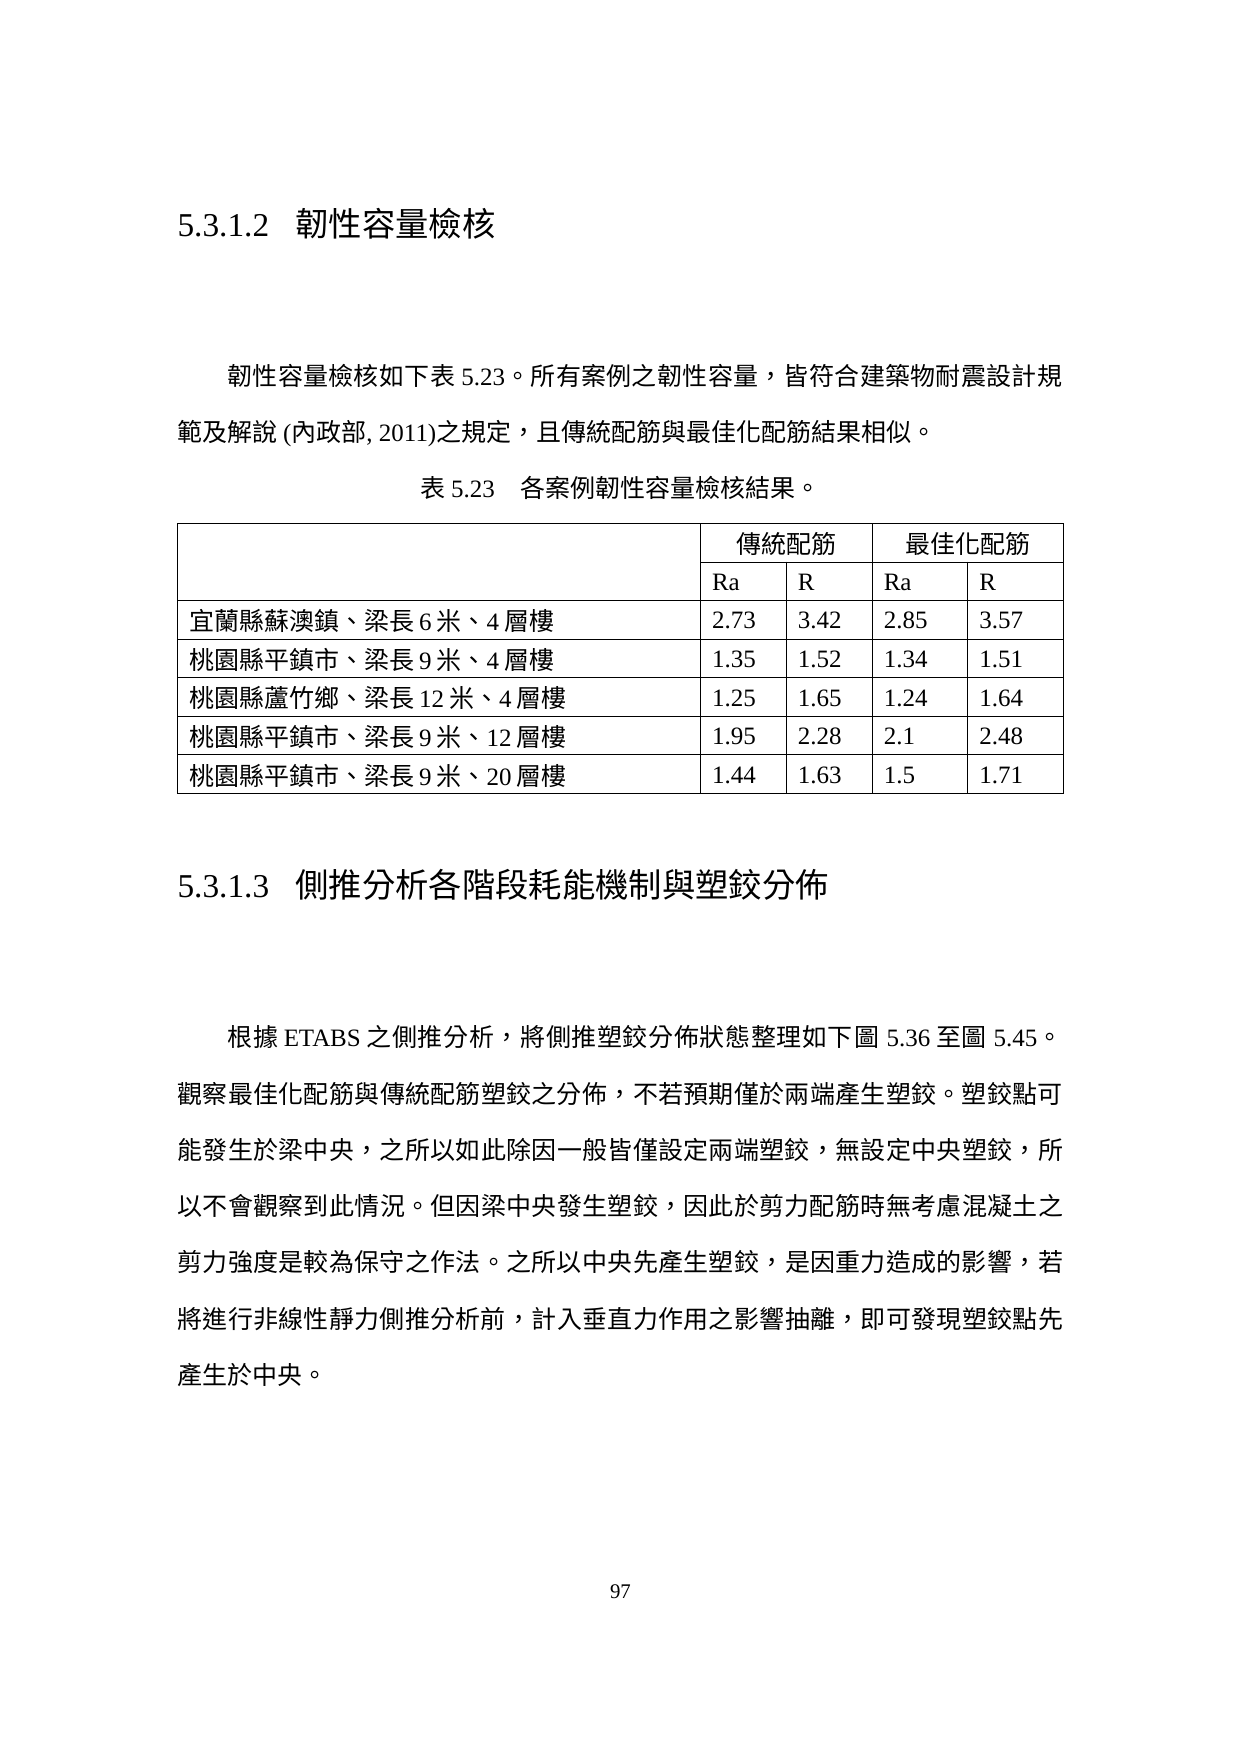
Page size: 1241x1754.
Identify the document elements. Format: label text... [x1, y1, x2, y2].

subtitle 側推分析各階段耗能機制與塑鉸分佈 [177, 846, 1063, 921]
table_cell Ra [701, 563, 786, 600]
table_cell Ra [873, 563, 967, 600]
table_cell 1.65 [787, 678, 872, 716]
table_cell 1.44 [701, 755, 786, 793]
table_cell 2.1 [873, 717, 967, 754]
table_cell R [787, 563, 872, 600]
table_cell 2.73 [701, 601, 786, 639]
table_header 傳統配筋 [701, 524, 872, 562]
table_cell R [968, 563, 1063, 600]
table_header [178, 524, 700, 600]
table_cell 1.5 [873, 755, 967, 793]
table_cell 1.34 [873, 640, 967, 677]
table_cell 1.35 [701, 640, 786, 677]
table_cell 桃園縣蘆竹鄉、梁長12米、4層樓 [178, 678, 700, 716]
table_header 最佳化配筋 [873, 524, 1063, 562]
table_cell 桃園縣平鎮市、梁長9米、12層樓 [178, 717, 700, 754]
table_cell 宜蘭縣蘇澳鎮、梁長6米、4層樓 [178, 601, 700, 639]
table_cell 1.52 [787, 640, 872, 677]
table_cell 1.71 [968, 755, 1063, 793]
table_cell 1.24 [873, 678, 967, 716]
table_cell 1.64 [968, 678, 1063, 716]
table_cell 1.95 [701, 717, 786, 754]
table_cell 2.28 [787, 717, 872, 754]
table_cell 2.85 [873, 601, 967, 639]
table_cell 3.57 [968, 601, 1063, 639]
table_cell 1.25 [701, 678, 786, 716]
table_cell 桃園縣平鎮市、梁長9米、20層樓 [178, 755, 700, 793]
table_cell 桃園縣平鎮市、梁長9米、4層樓 [178, 640, 700, 677]
table_cell 1.63 [787, 755, 872, 793]
table_cell 1.51 [968, 640, 1063, 677]
subtitle 韌性容量檢核 [177, 184, 1063, 259]
table_cell 3.42 [787, 601, 872, 639]
table_cell 2.48 [968, 717, 1063, 754]
